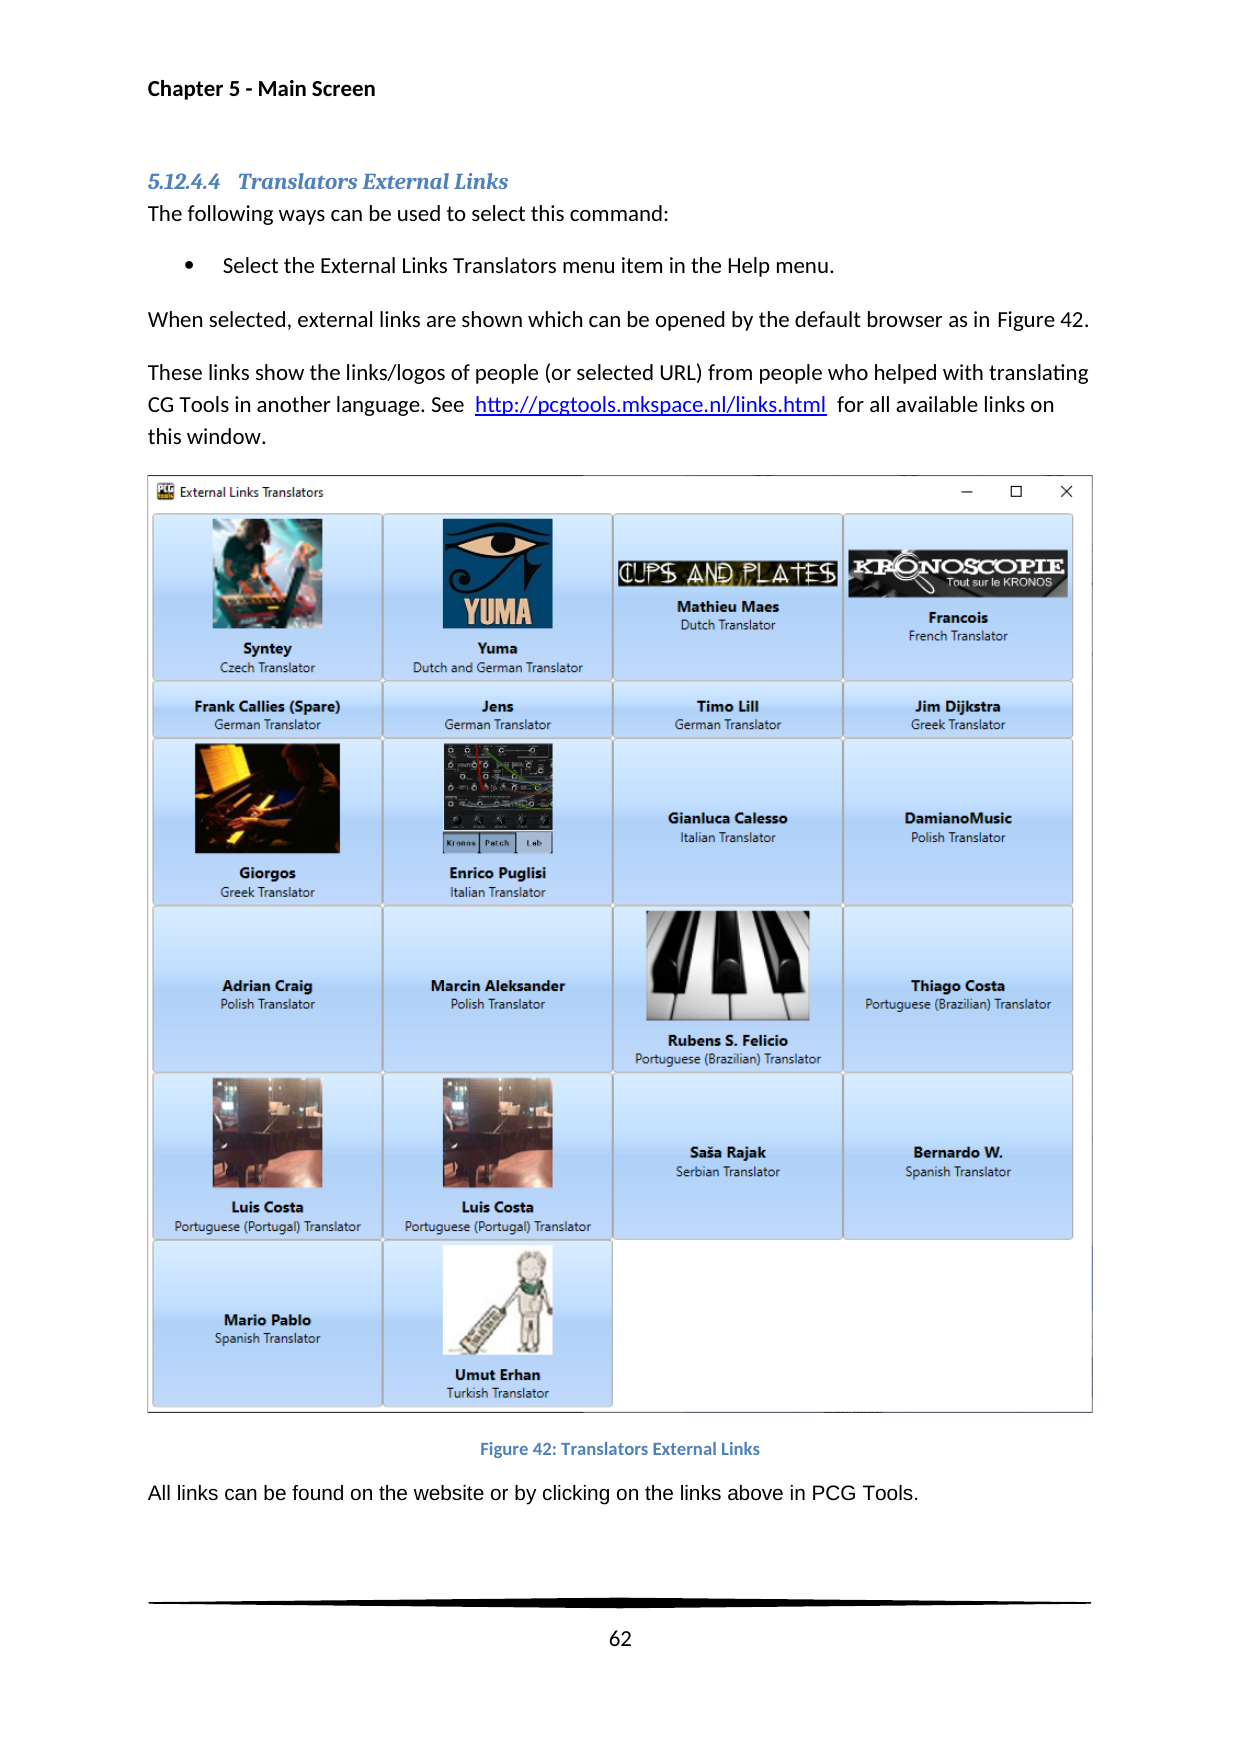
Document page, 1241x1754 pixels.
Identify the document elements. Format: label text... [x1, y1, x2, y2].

subtitle Translators External Links [148, 168, 1093, 195]
list Select the External Links Translators menu item in the Help menu. [185, 252, 1093, 280]
text The following ways can be used to select this command: [148, 199, 1093, 227]
text All links can be found on the website or by clicking on the links above in PCG Tools. [148, 1481, 1093, 1505]
text These links show the links/logos of people (or selected URL) from people who helped with translating CG Tools in another language. See http://pcgtools.mkspace.nl/links.html for all available links on this window. [148, 358, 1093, 450]
text When selected, external links are shown which can be opened by the default browser as in Figure 42. [148, 305, 1093, 333]
picture [147, 475, 1093, 1413]
text Figure 42: Translators External Links [148, 1437, 1093, 1460]
